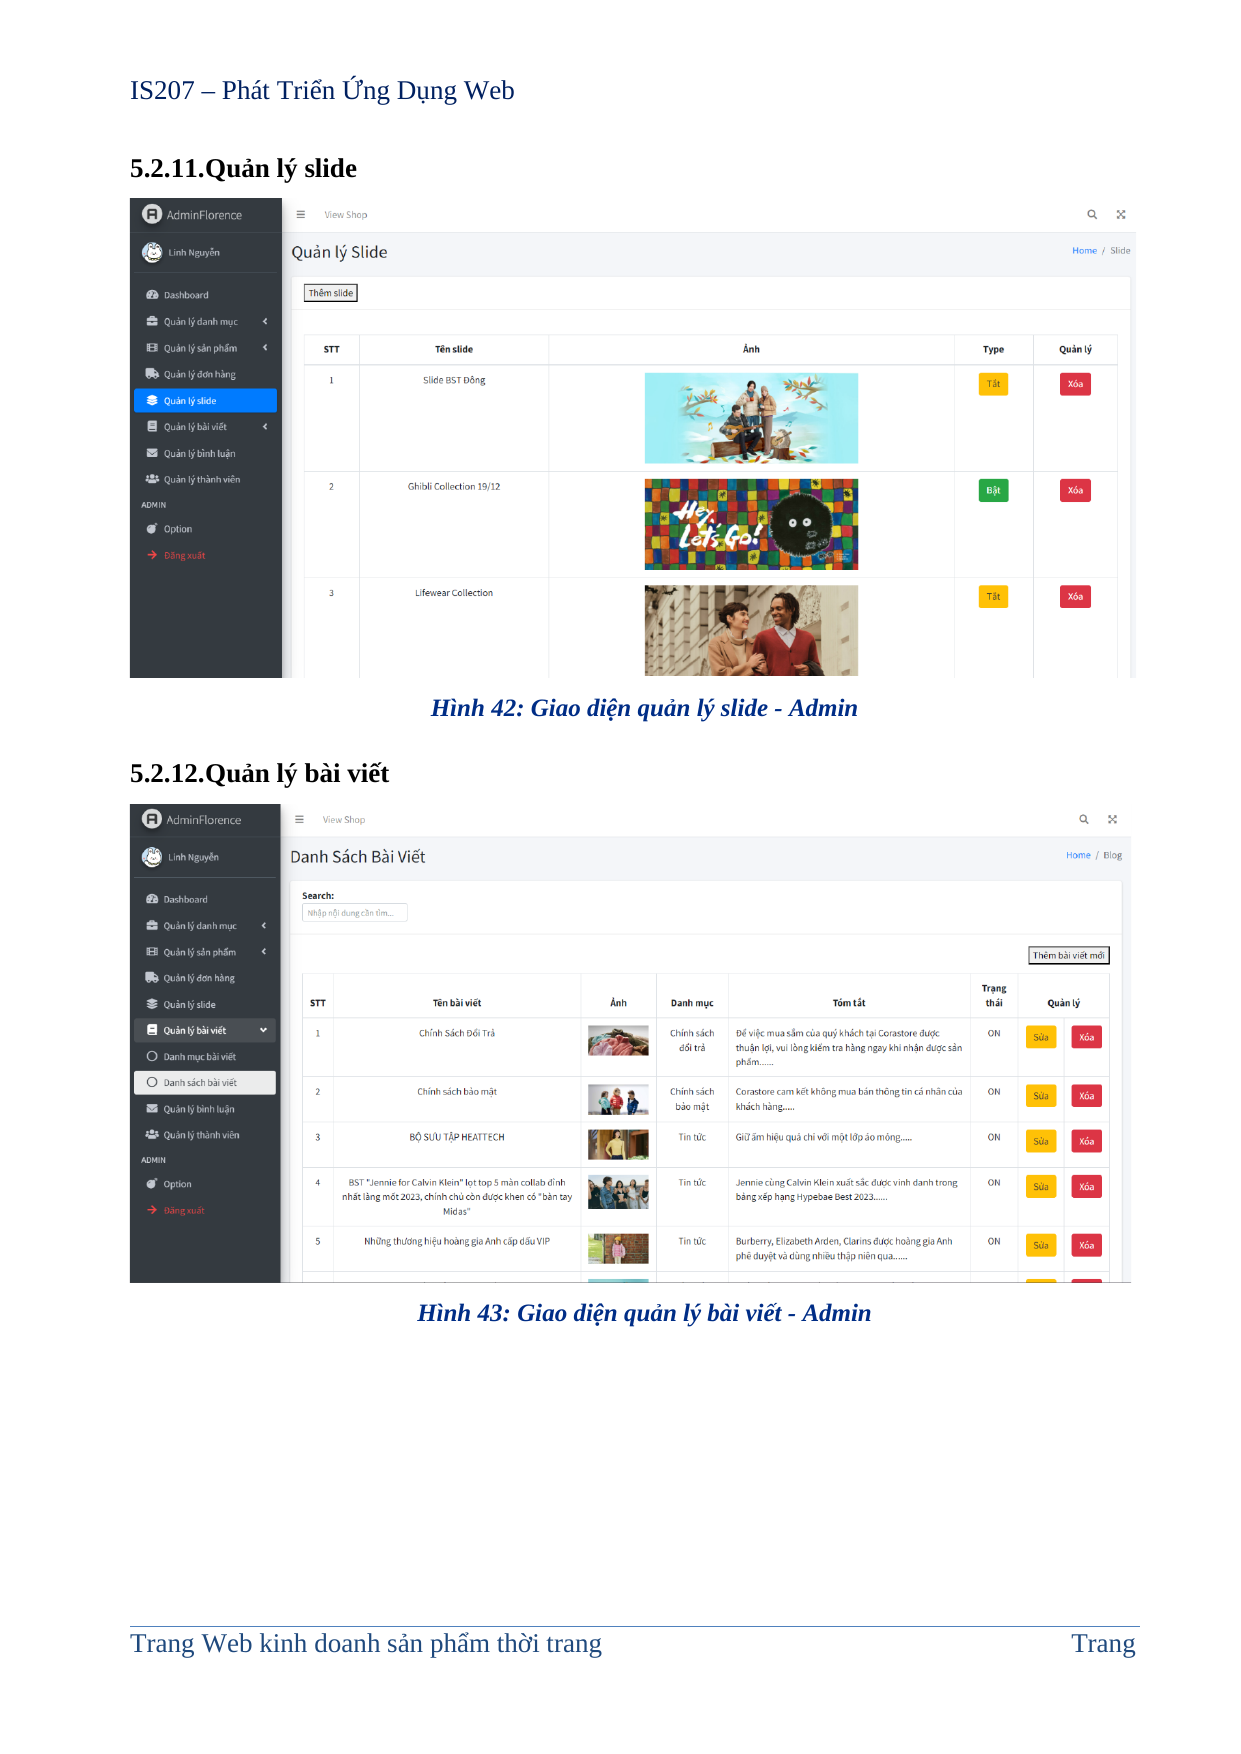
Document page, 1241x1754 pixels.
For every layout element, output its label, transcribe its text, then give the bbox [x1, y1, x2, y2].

picture [129, 804, 1132, 1283]
picture [129, 198, 1137, 678]
subtitle Quản lý bài viết [130, 757, 1140, 788]
subtitle Quản lý slide [130, 152, 1140, 183]
